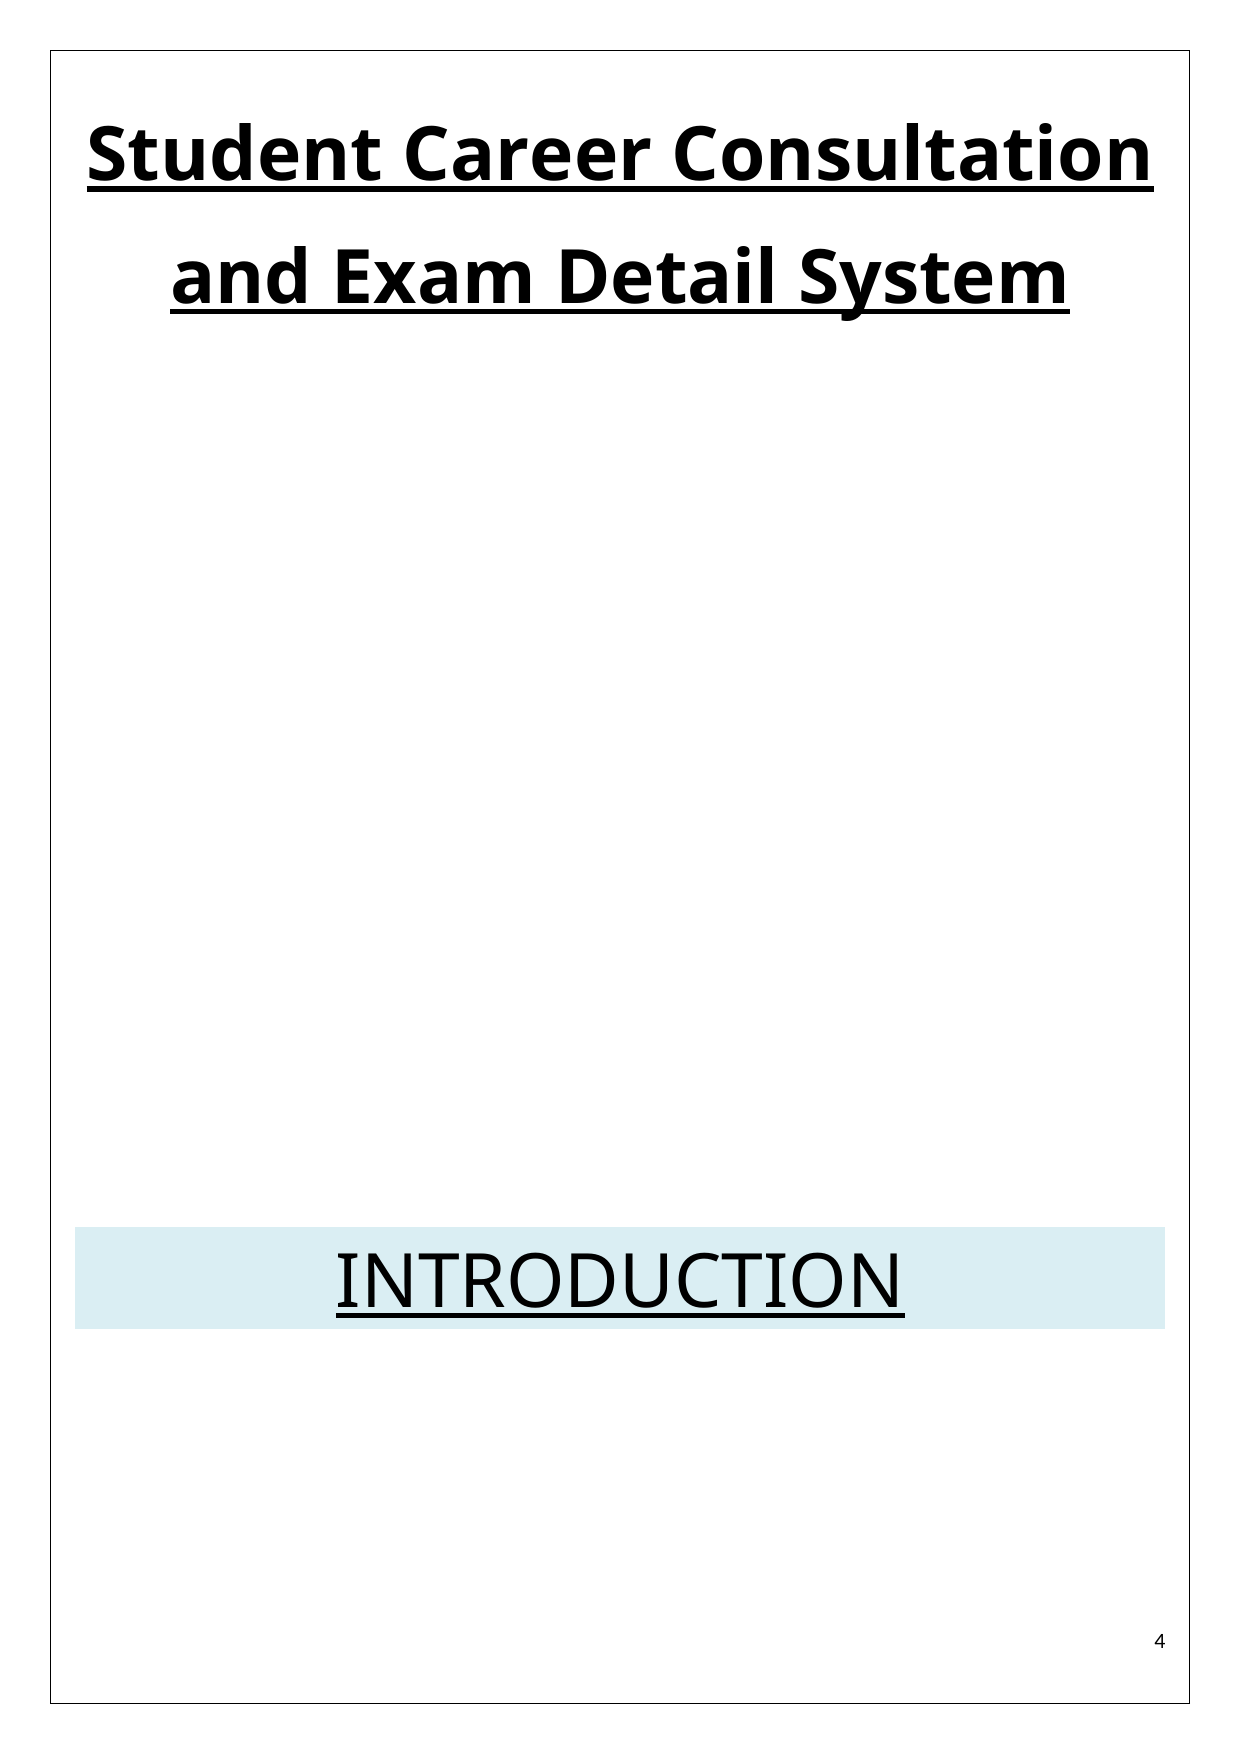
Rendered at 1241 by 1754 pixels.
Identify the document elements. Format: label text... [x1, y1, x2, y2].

text INTRODUCTION [75, 1227, 1165, 1329]
text Student Career Consultation and Exam Detail System [75, 100, 1165, 325]
